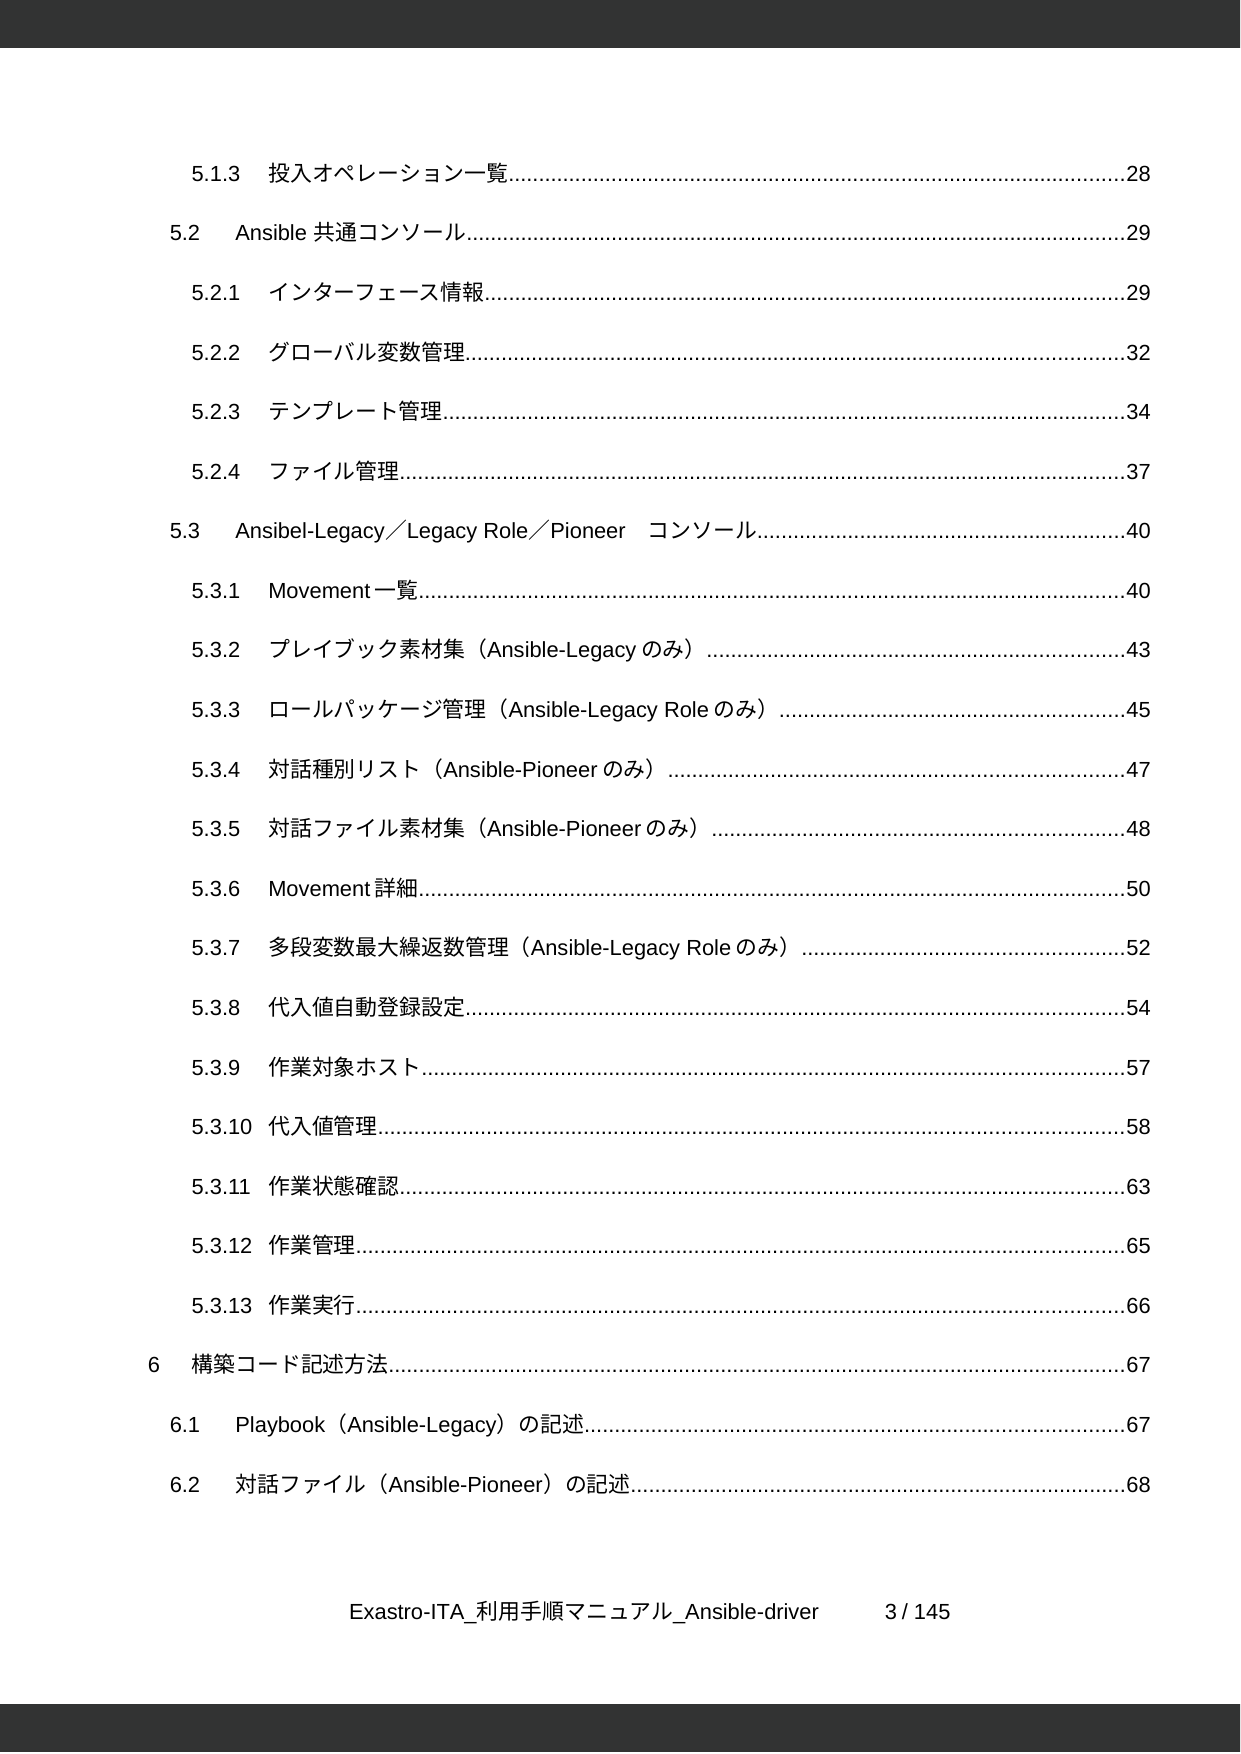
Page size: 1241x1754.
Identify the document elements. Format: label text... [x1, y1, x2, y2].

text 5.3.1 Movement一覧 40 [191, 559, 1152, 618]
text 5.1.3 投入オペレーション一覧 28 [191, 142, 1152, 201]
text 5.3.10 代入値管理 58 [191, 1095, 1152, 1155]
text 5.3.9 作業対象ホスト 57 [191, 1036, 1152, 1095]
text 5.2 Ansible 共通コンソール 29 [169, 201, 1152, 261]
text 5.3.3 ロールパッケージ管理（Ansible-Legacy Roleのみ） 45 [191, 678, 1152, 738]
text 6.1 Playbook（Ansible-Legacy）の記述 67 [169, 1393, 1152, 1453]
text 5.2.1 インターフェース情報 29 [191, 261, 1152, 321]
text 5.3.11 作業状態確認 63 [191, 1155, 1152, 1214]
text 5.3 Ansibel-Legacy／Legacy Role／Pioneer コンソール 40 [169, 499, 1152, 559]
text 5.3.8 代入値自動登録設定 54 [191, 976, 1152, 1036]
text 5.3.7 多段変数最大繰返数管理（Ansible-Legacy Roleのみ） 52 [191, 916, 1152, 976]
text 5.2.3 テンプレート管理 34 [191, 380, 1152, 440]
picture [0, 0, 1241, 48]
text 6.2 対話ファイル（Ansible-Pioneer）の記述 68 [169, 1453, 1152, 1512]
text 5.3.4 対話種別リスト（Ansible-Pioneerのみ） 47 [191, 738, 1152, 797]
text 5.3.13 作業実行 66 [191, 1274, 1152, 1333]
text 5.2.4 ファイル管理 37 [191, 440, 1152, 499]
text 5.3.12 作業管理 65 [191, 1214, 1152, 1274]
text 6 構築コード記述方法 67 [148, 1333, 1152, 1393]
text 5.3.6 Movement詳細 50 [191, 857, 1152, 916]
picture [0, 1704, 1241, 1752]
text 5.3.2 プレイブック素材集（Ansible-Legacyのみ） 43 [191, 618, 1152, 678]
text 5.3.5 対話ファイル素材集（Ansible-Pioneerのみ） 48 [191, 797, 1152, 857]
text 5.2.2 グローバル変数管理 32 [191, 321, 1152, 380]
